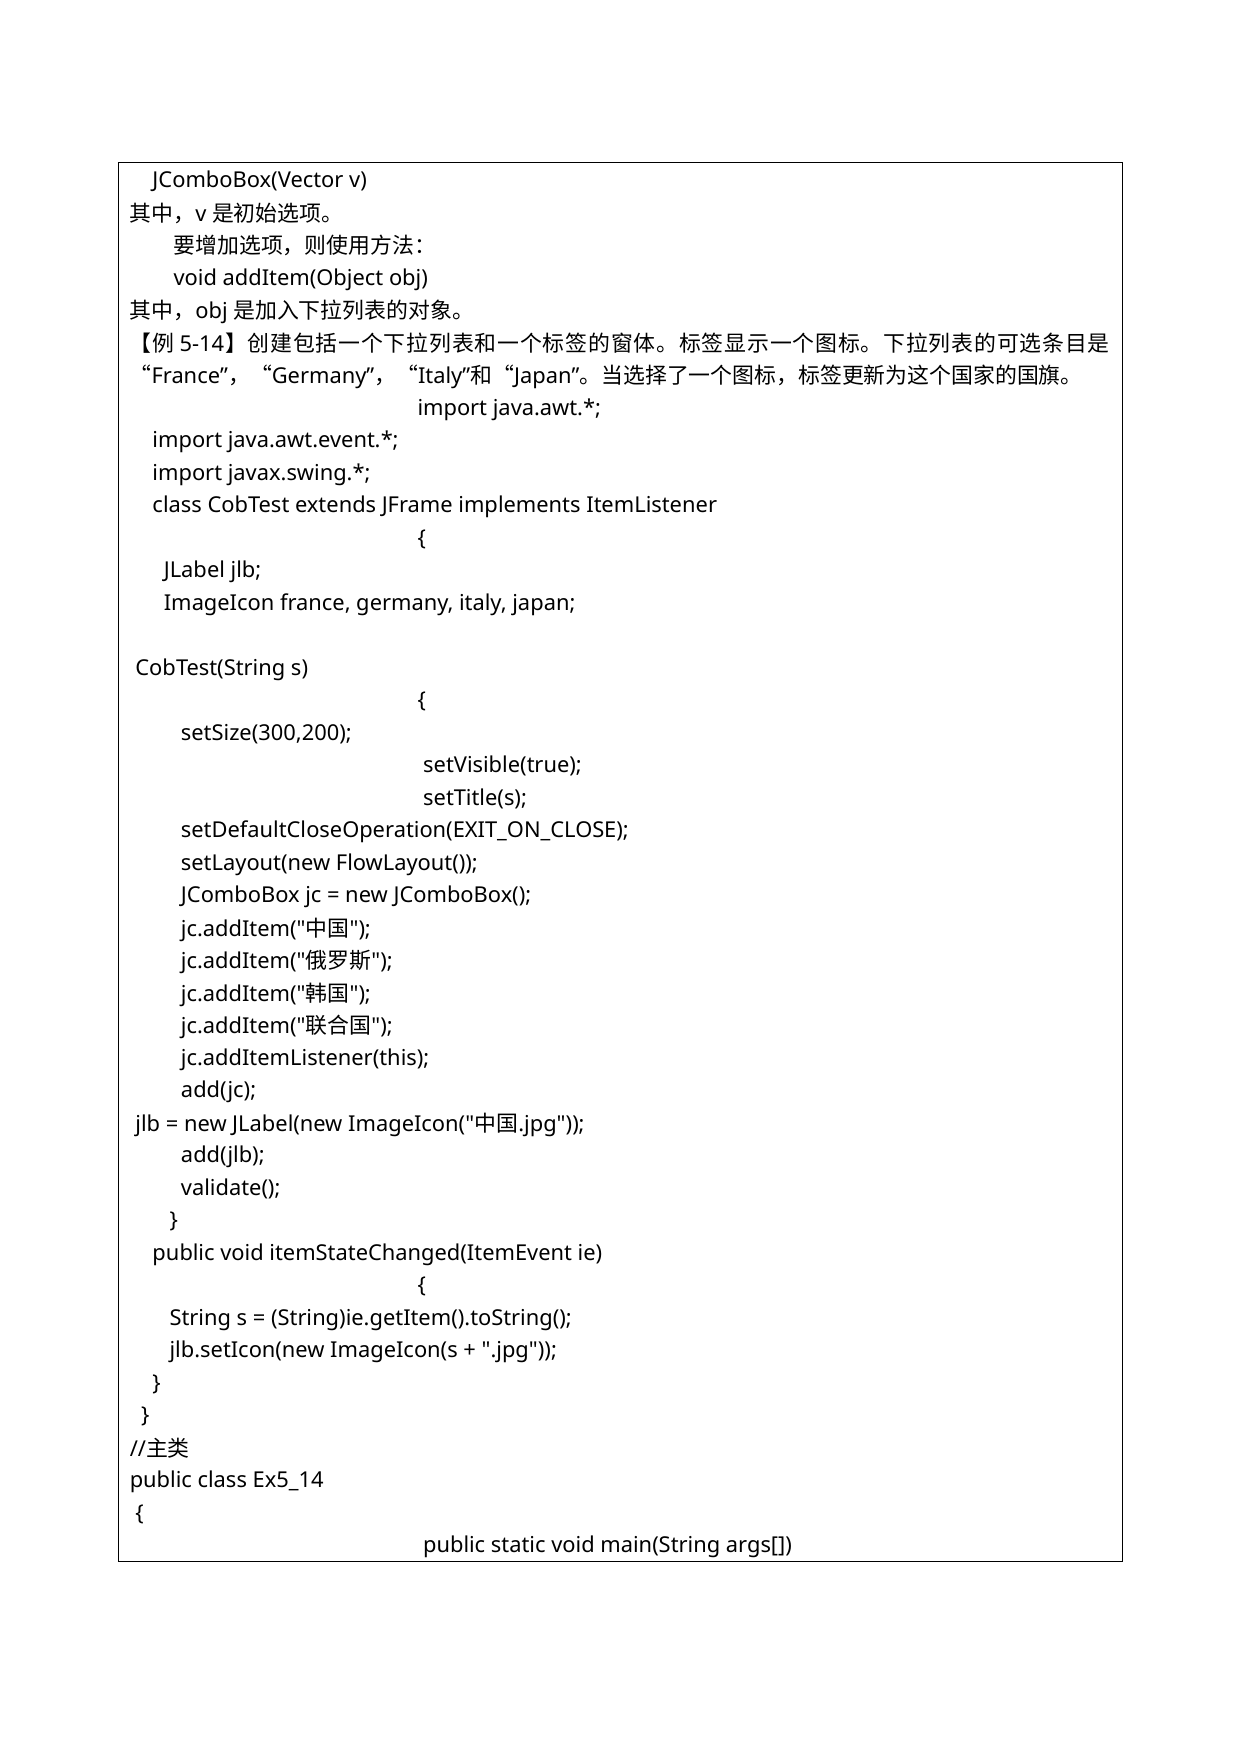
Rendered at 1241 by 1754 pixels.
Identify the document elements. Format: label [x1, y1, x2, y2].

table_cell [119, 163, 1122, 1561]
